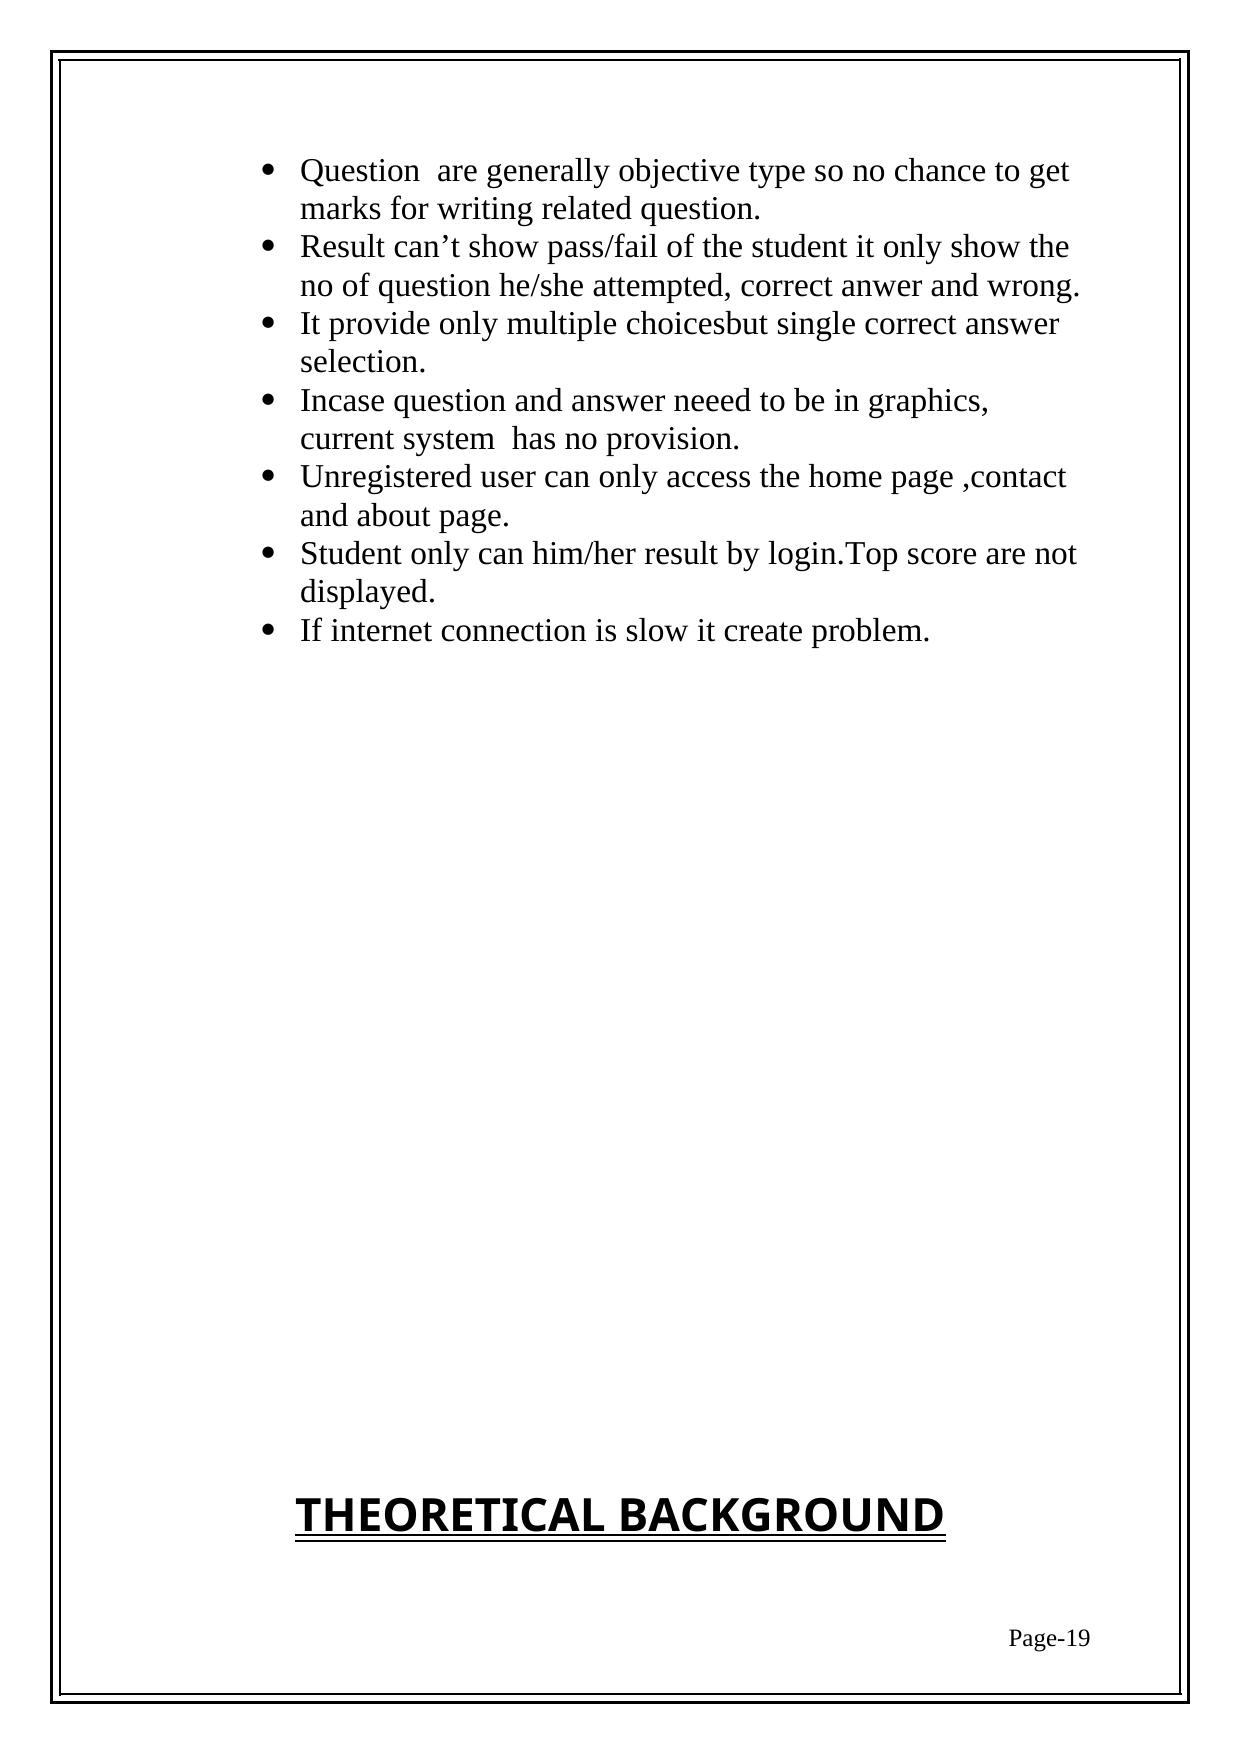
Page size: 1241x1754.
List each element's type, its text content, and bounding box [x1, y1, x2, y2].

list If internet connection is slow it create problem. [262, 610, 1090, 648]
list Student only can him/her result by login.Top score are not displayed. [262, 533, 1090, 610]
list Unregistered user can only access the home page ,contact and about page. [262, 457, 1090, 533]
list It provide only multiple choicesbut single correct answer selection. [262, 303, 1090, 380]
list Question are generally objective type so no chance to get marks for writing related question. [262, 150, 1090, 227]
text THEORETICAL BACKGROUND [150, 1482, 1090, 1544]
list Result can’t show pass/fail of the student it only show the no of question he/she attempted, correct anwer and wrong. [262, 227, 1090, 303]
list Incase question and answer neeed to be in graphics, current system has no provision. [262, 380, 1090, 457]
